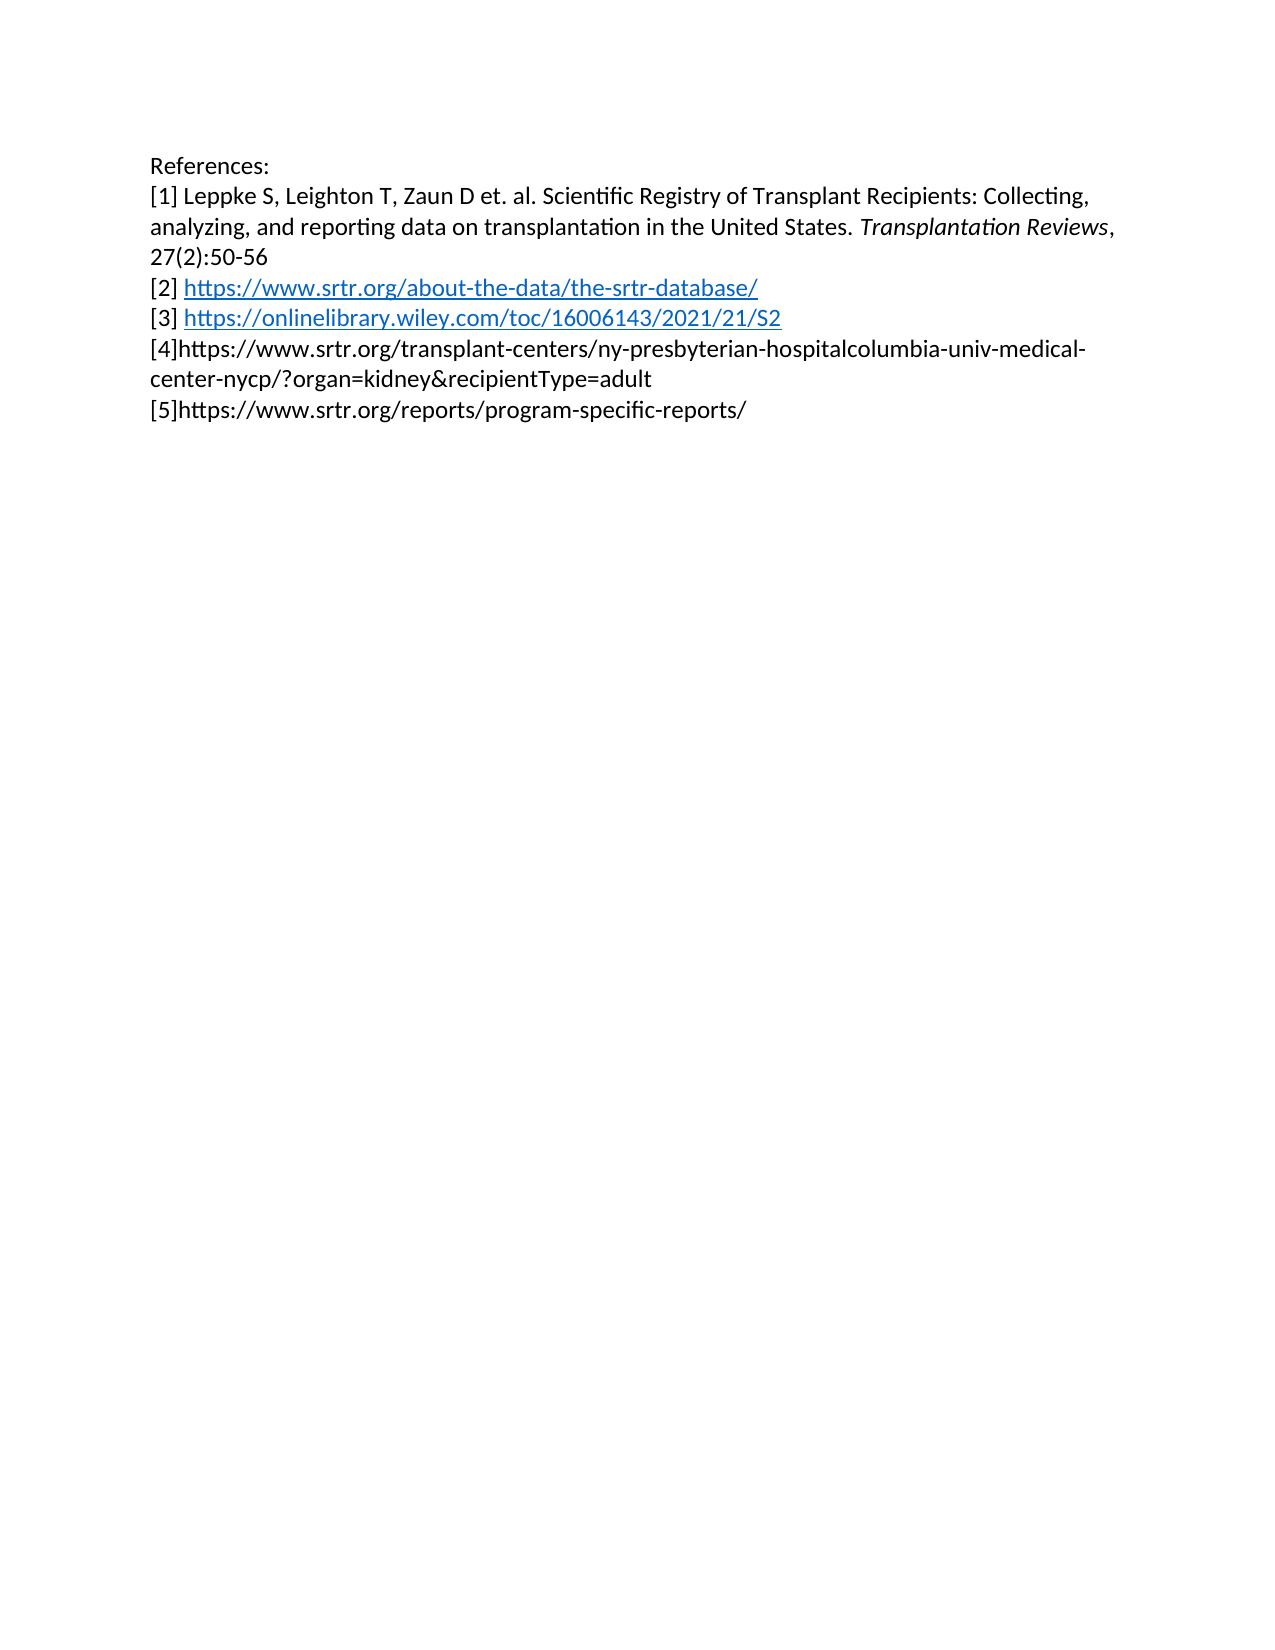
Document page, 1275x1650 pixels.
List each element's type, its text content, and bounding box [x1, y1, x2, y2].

text [2] https://www.srtr.org/about-the-data/the-srtr-database/ [150, 272, 1125, 303]
text [3] https://onlinelibrary.wiley.com/toc/16006143/2021/21/S2 [150, 303, 1125, 333]
text [5]https://www.srtr.org/reports/program-specific-reports/ [150, 394, 1125, 425]
text [1] Leppke S, Leighton T, Zaun D et. al. Scientific Registry of Transplant Recipients: Collecting, analyzing, and reporting data on transplantation in the United States. Transplantation Reviews, 27(2):50-56 [150, 181, 1125, 272]
text [4]https://www.srtr.org/transplant-centers/ny-presbyterian-hospitalcolumbia-univ-medical-center-nycp/?organ=kidney&recipientType=adult [150, 333, 1125, 394]
text References: [150, 150, 1125, 181]
